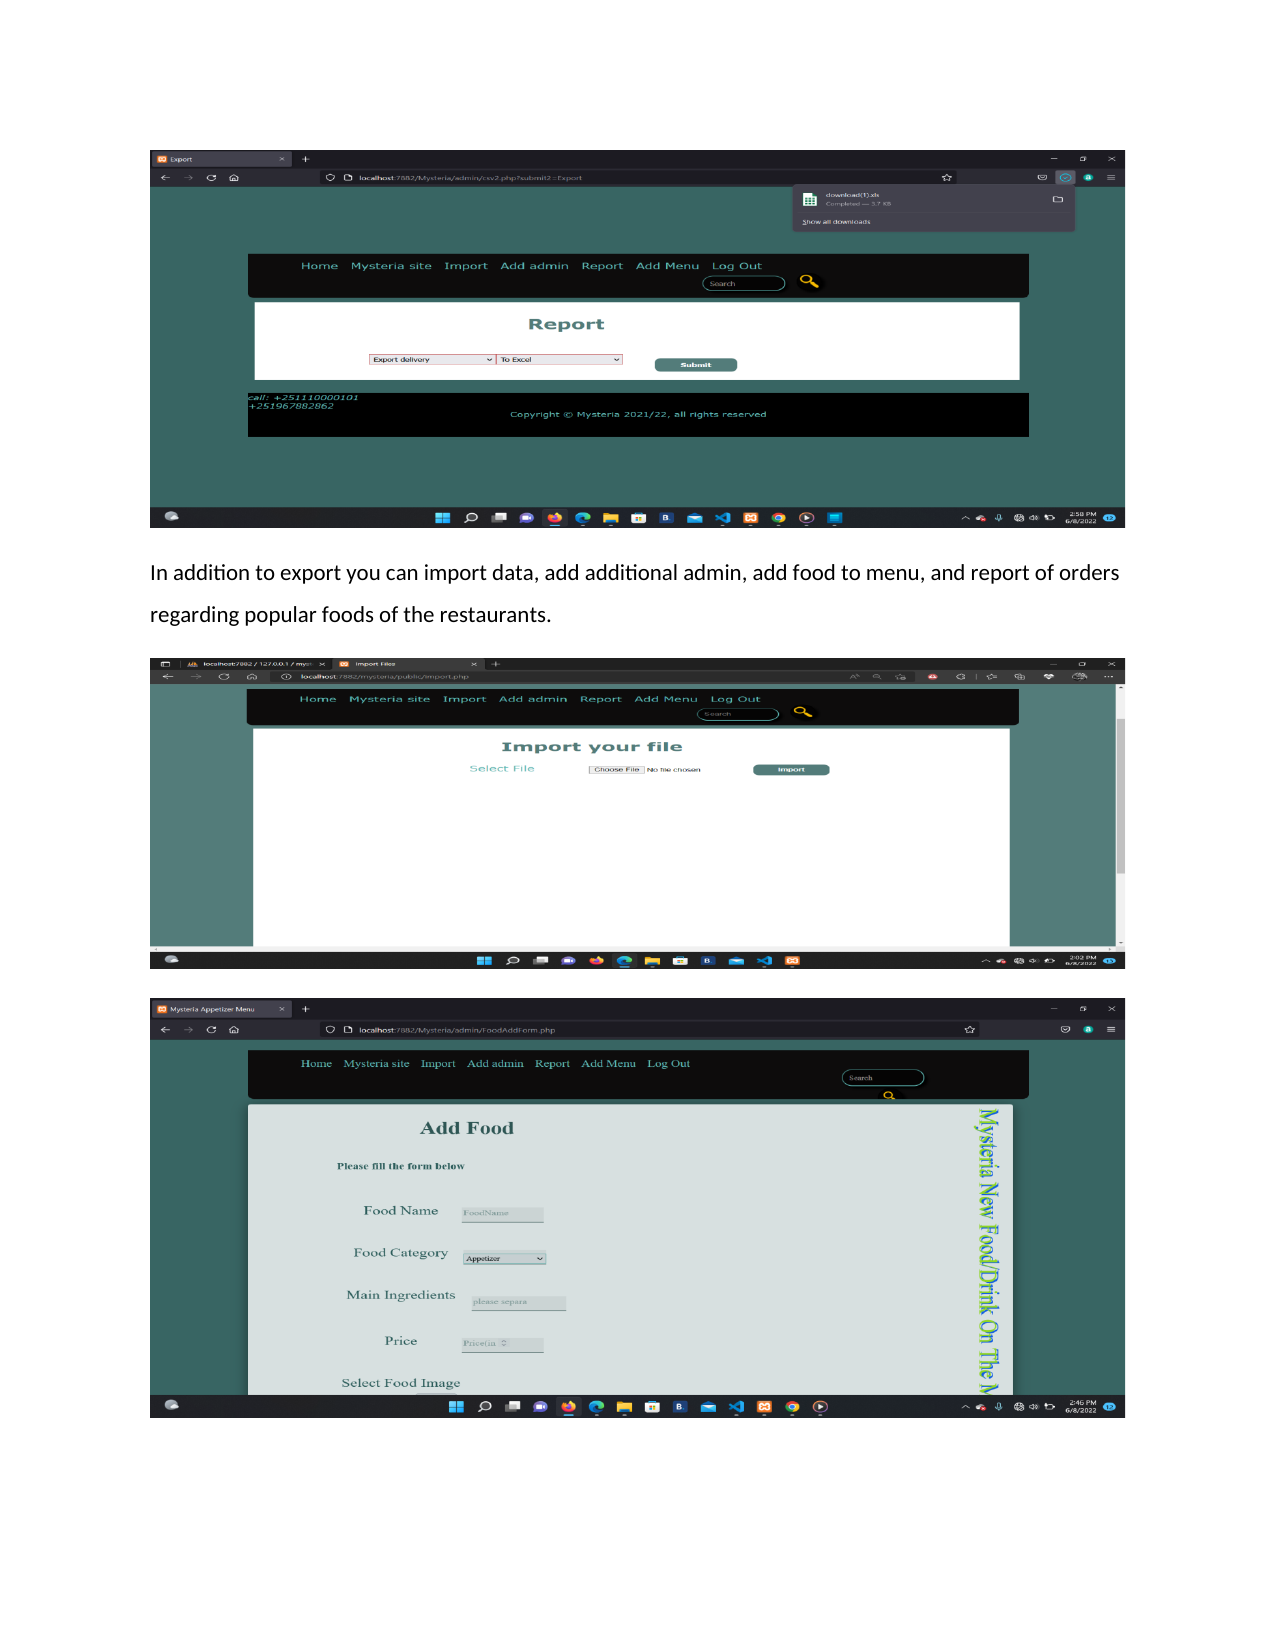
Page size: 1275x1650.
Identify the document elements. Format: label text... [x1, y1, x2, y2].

text In addition to export you can import data, add additional admin, add food to menu, and report of orders regarding popular foods of the restaurants. [150, 558, 1125, 628]
picture [150, 150, 1125, 528]
picture [150, 658, 1125, 969]
picture [150, 998, 1125, 1418]
